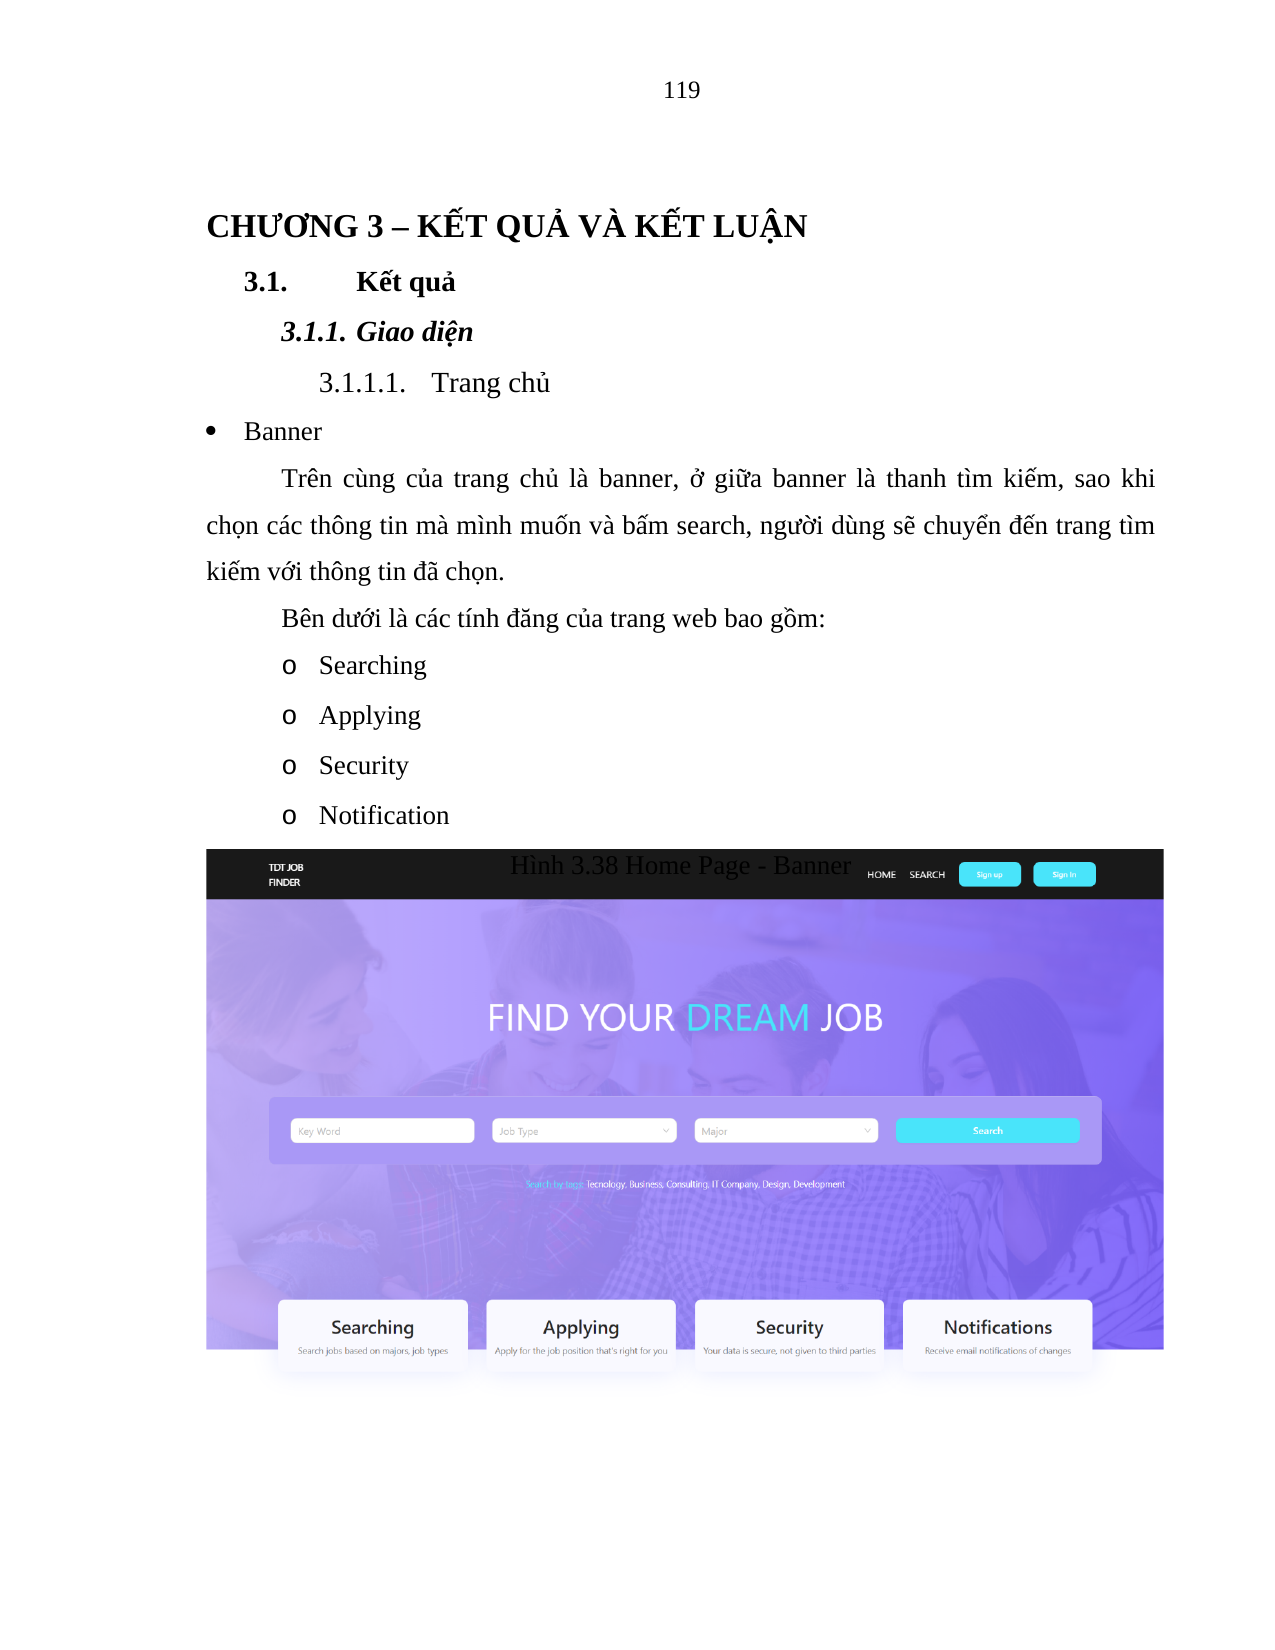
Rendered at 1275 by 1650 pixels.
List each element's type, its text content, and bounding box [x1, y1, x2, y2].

list Notification [281, 799, 1157, 832]
list Applying [281, 699, 1157, 732]
picture [206, 849, 1164, 1405]
list Banner [206, 415, 1157, 446]
list Trang chủ [319, 365, 1157, 398]
list Giao diện [281, 314, 1157, 348]
text Trên cùng của trang chủ là banner, ở giữa banner là thanh tìm kiếm, sao khi chọn các thông tin mà mình muốn và bấm search, người dùng sẽ chuyển đến trang tìm kiếm với thông tin đã chọn. [206, 462, 1157, 587]
text CHƯƠNG 3 – KẾT QUẢ VÀ KẾT LUẬN [206, 207, 1157, 245]
text Bên dưới là các tính đăng của trang web bao gồm: [206, 602, 1157, 633]
list Security [281, 749, 1157, 782]
list Searching [281, 649, 1157, 682]
list Kết quả [244, 264, 1157, 298]
